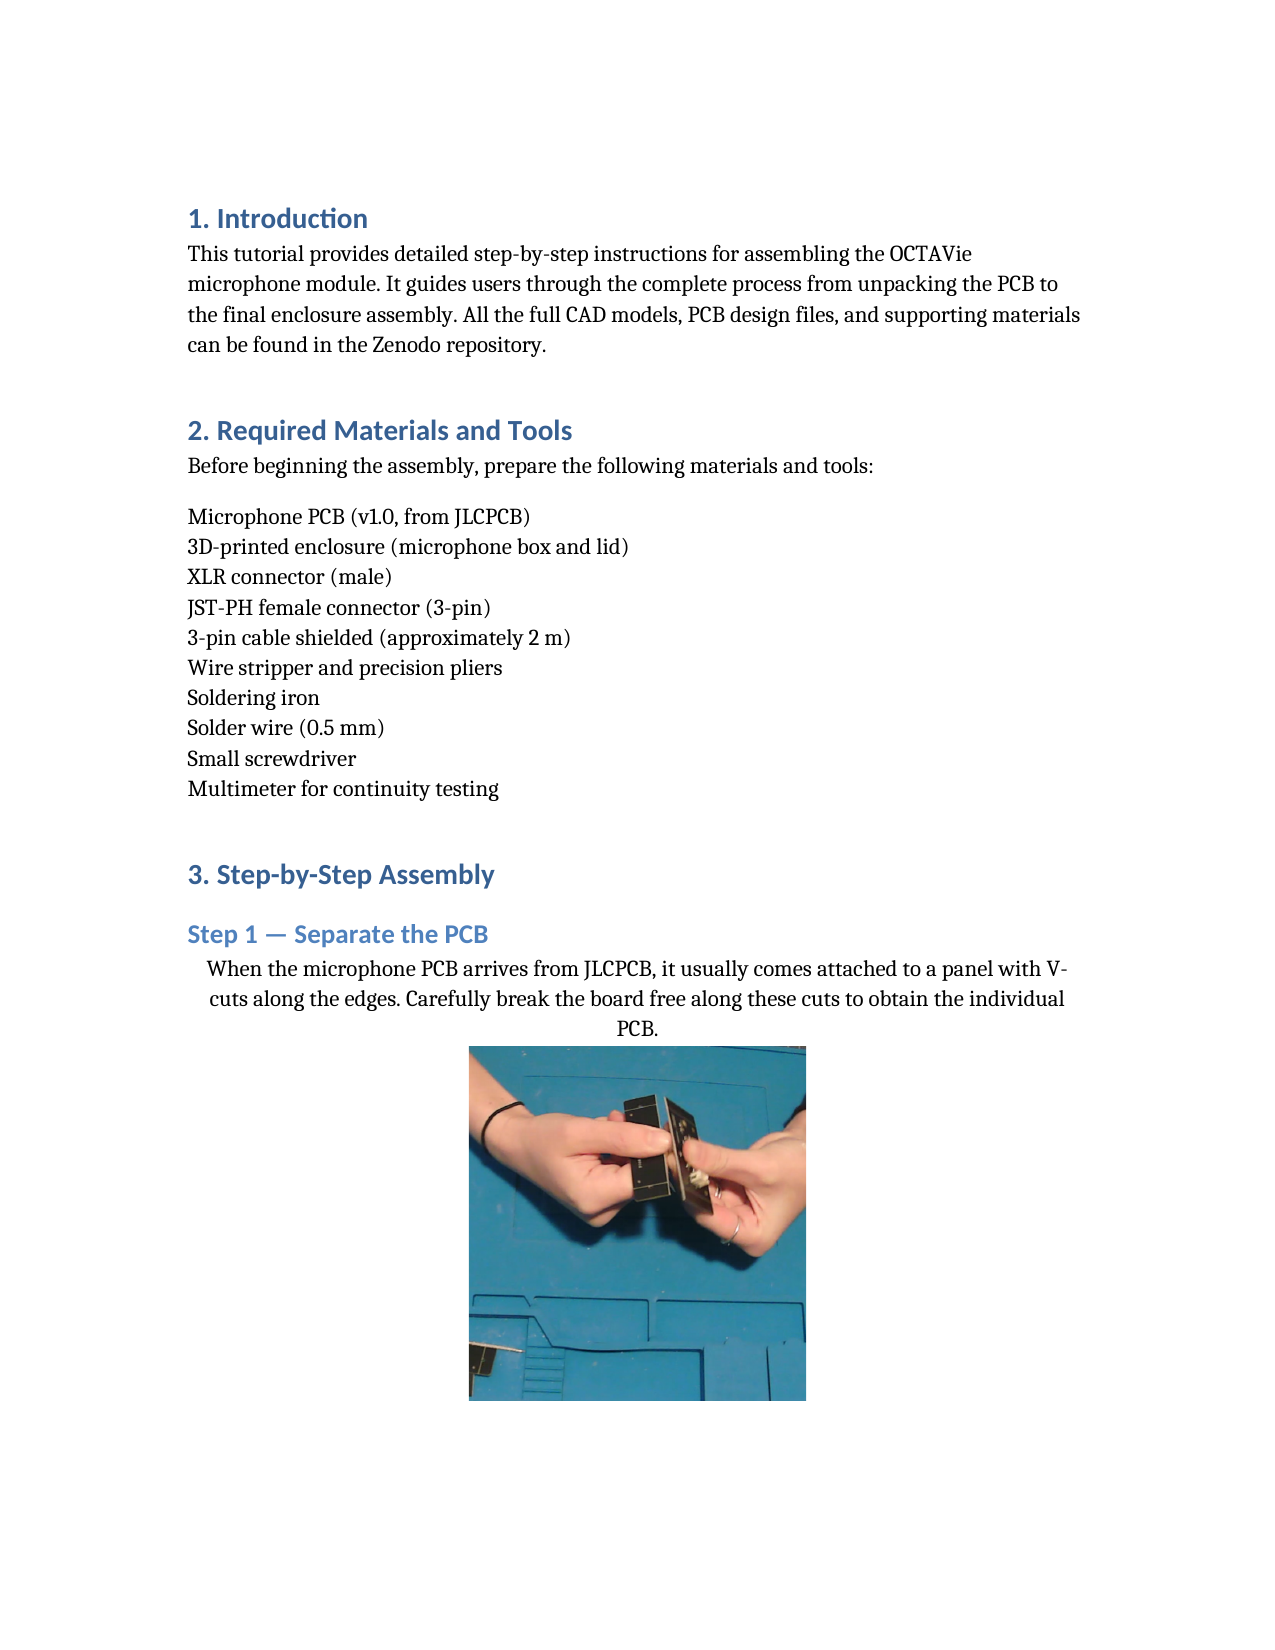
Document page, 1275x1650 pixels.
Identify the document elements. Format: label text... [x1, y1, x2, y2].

text This tutorial provides detailed step-by-step instructions for assembling the OCTAVie microphone module. It guides users through the complete process from unpacking the PCB to the final enclosure assembly. All the full CAD models, PCB design files, and supporting materials can be found in the Zenodo repository. [187, 241, 1087, 358]
subtitle 2. Required Materials and Tools [187, 412, 1087, 447]
picture [468, 1046, 807, 1401]
text Microphone PCB (v1.0, from JLCPCB) 3D-printed enclosure (microphone box and lid) XLR connector (male) JST-PH female connector (3-pin) 3-pin cable shielded (approximately 2 m) Wire stripper and precision pliers Soldering iron Solder wire (0.5 mm) Small screwdriver Multimeter for continuity testing [187, 504, 1087, 802]
subtitle 1. Introduction [187, 200, 1087, 236]
text Before beginning the assembly, prepare the following materials and tools: [187, 453, 1087, 479]
subtitle Step 1 — Separate the PCB [187, 918, 1087, 951]
subtitle 3. Step-by-Step Assembly [187, 856, 1087, 891]
